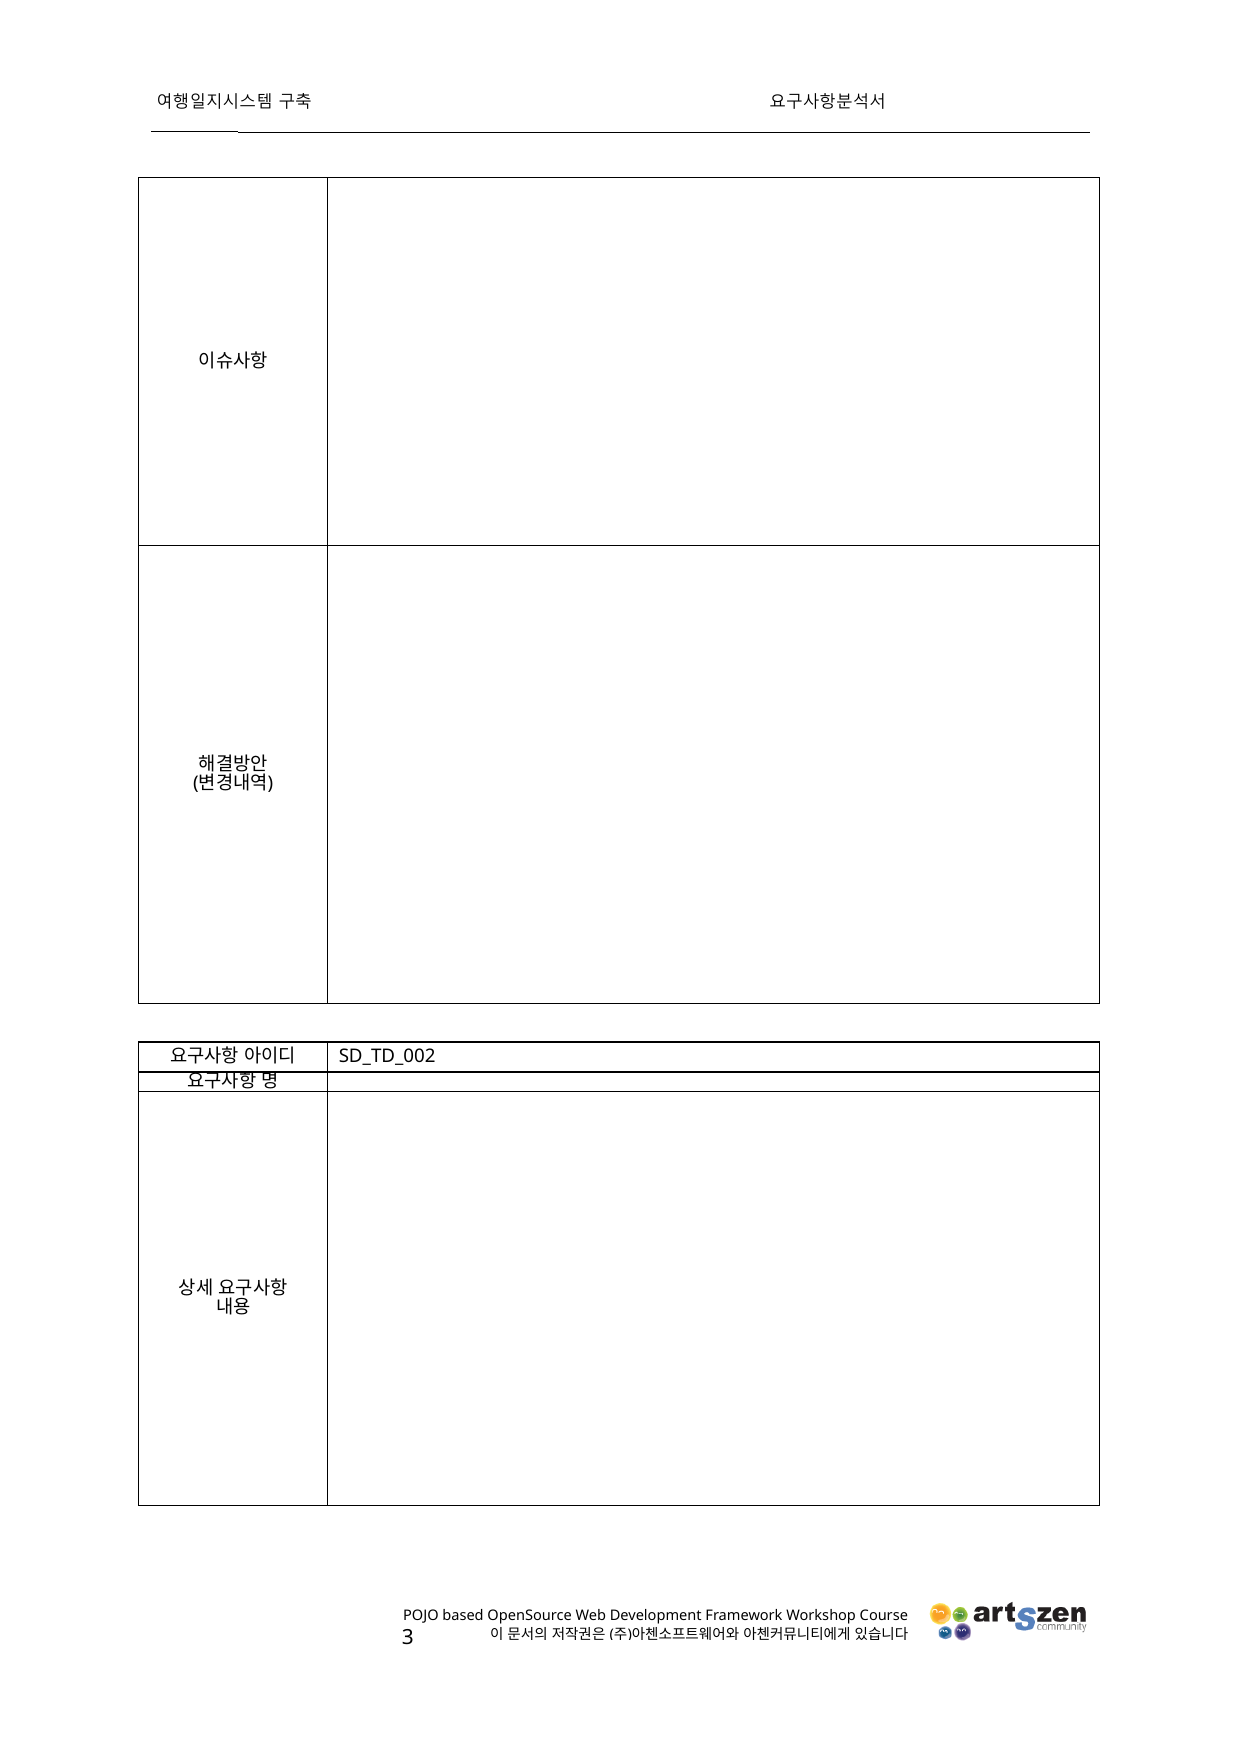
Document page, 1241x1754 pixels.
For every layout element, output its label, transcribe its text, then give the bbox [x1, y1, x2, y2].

table_header 요구사항 아이디 [139, 1043, 327, 1071]
table_cell [328, 1092, 1099, 1505]
picture [926, 1598, 1091, 1645]
table_cell [328, 178, 1099, 545]
table_cell 상세 요구사항 내용 [139, 1092, 327, 1505]
table_cell 해결방안 (변경내역) [139, 546, 327, 1003]
table_cell [328, 1073, 1099, 1091]
table_cell 요구사항 명 [139, 1073, 327, 1091]
table_header SD_TD_002 [328, 1043, 1099, 1071]
table_cell 이슈사항 [139, 178, 327, 545]
table_cell [328, 546, 1099, 1003]
